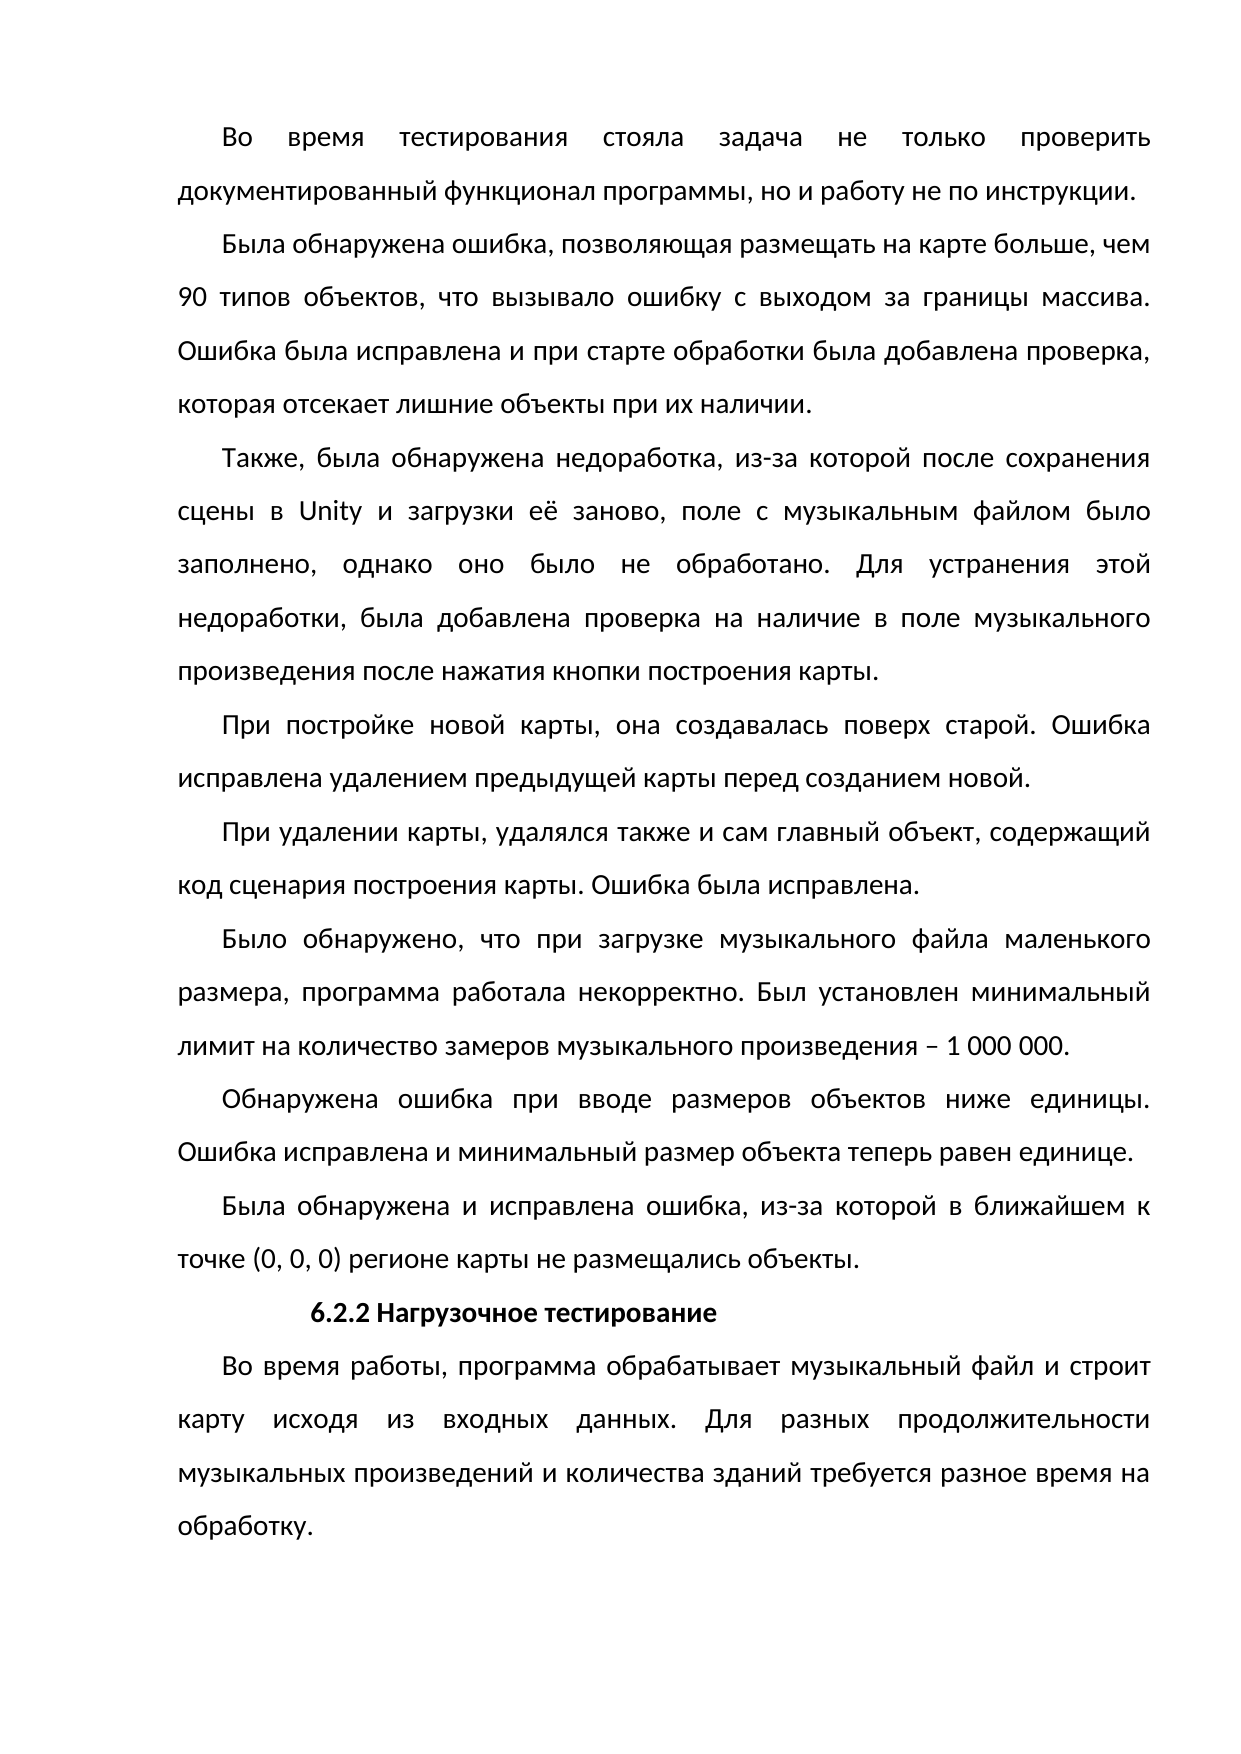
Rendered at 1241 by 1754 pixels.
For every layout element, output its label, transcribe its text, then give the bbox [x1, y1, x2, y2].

text При удалении карты, удалялся также и сам главный объект, содержащий код сценария построения карты. Ошибка была исправлена. [177, 813, 1152, 902]
text Обнаружена ошибка при вводе размеров объектов ниже единицы. Ошибка исправлена и минимальный размер объекта теперь равен единице. [177, 1080, 1152, 1169]
text Во время работы, программа обрабатывает музыкальный файл и строит карту исходя из входных данных. Для разных продолжительности музыкальных произведений и количества зданий требуется разное время на обработку. [177, 1347, 1152, 1543]
text Во время тестирования стояла задача не только проверить документированный функционал программы, но и работу не по инструкции. [177, 118, 1152, 207]
text Была обнаружена и исправлена ошибка, из-за которой в ближайшем к точке (0, 0, 0) регионе карты не размещались объекты. [177, 1187, 1152, 1276]
text Также, была обнаружена недоработка, из-за которой после сохранения сцены в Unity и загрузки её заново, поле с музыкальным файлом было заполнено, однако оно было не обработано. Для устранения этой недоработки, была добавлена проверка на наличие в поле музыкального произведения после нажатия кнопки построения карты. [177, 439, 1152, 688]
text Было обнаружено, что при загрузке музыкального файла маленького размера, программа работала некорректно. Был установлен минимальный лимит на количество замеров музыкального произведения – 1 000 000. [177, 920, 1152, 1062]
text При постройке новой карты, она создавалась поверх старой. Ошибка исправлена удалением предыдущей карты перед созданием новой. [177, 706, 1152, 795]
text 6.2.2 Нагрузочное тестирование [177, 1294, 1152, 1329]
text Была обнаружена ошибка, позволяющая размещать на карте больше, чем 90 типов объектов, что вызывало ошибку с выходом за границы массива. Ошибка была исправлена и при старте обработки была добавлена проверка, которая отсекает лишние объекты при их наличии. [177, 225, 1152, 421]
